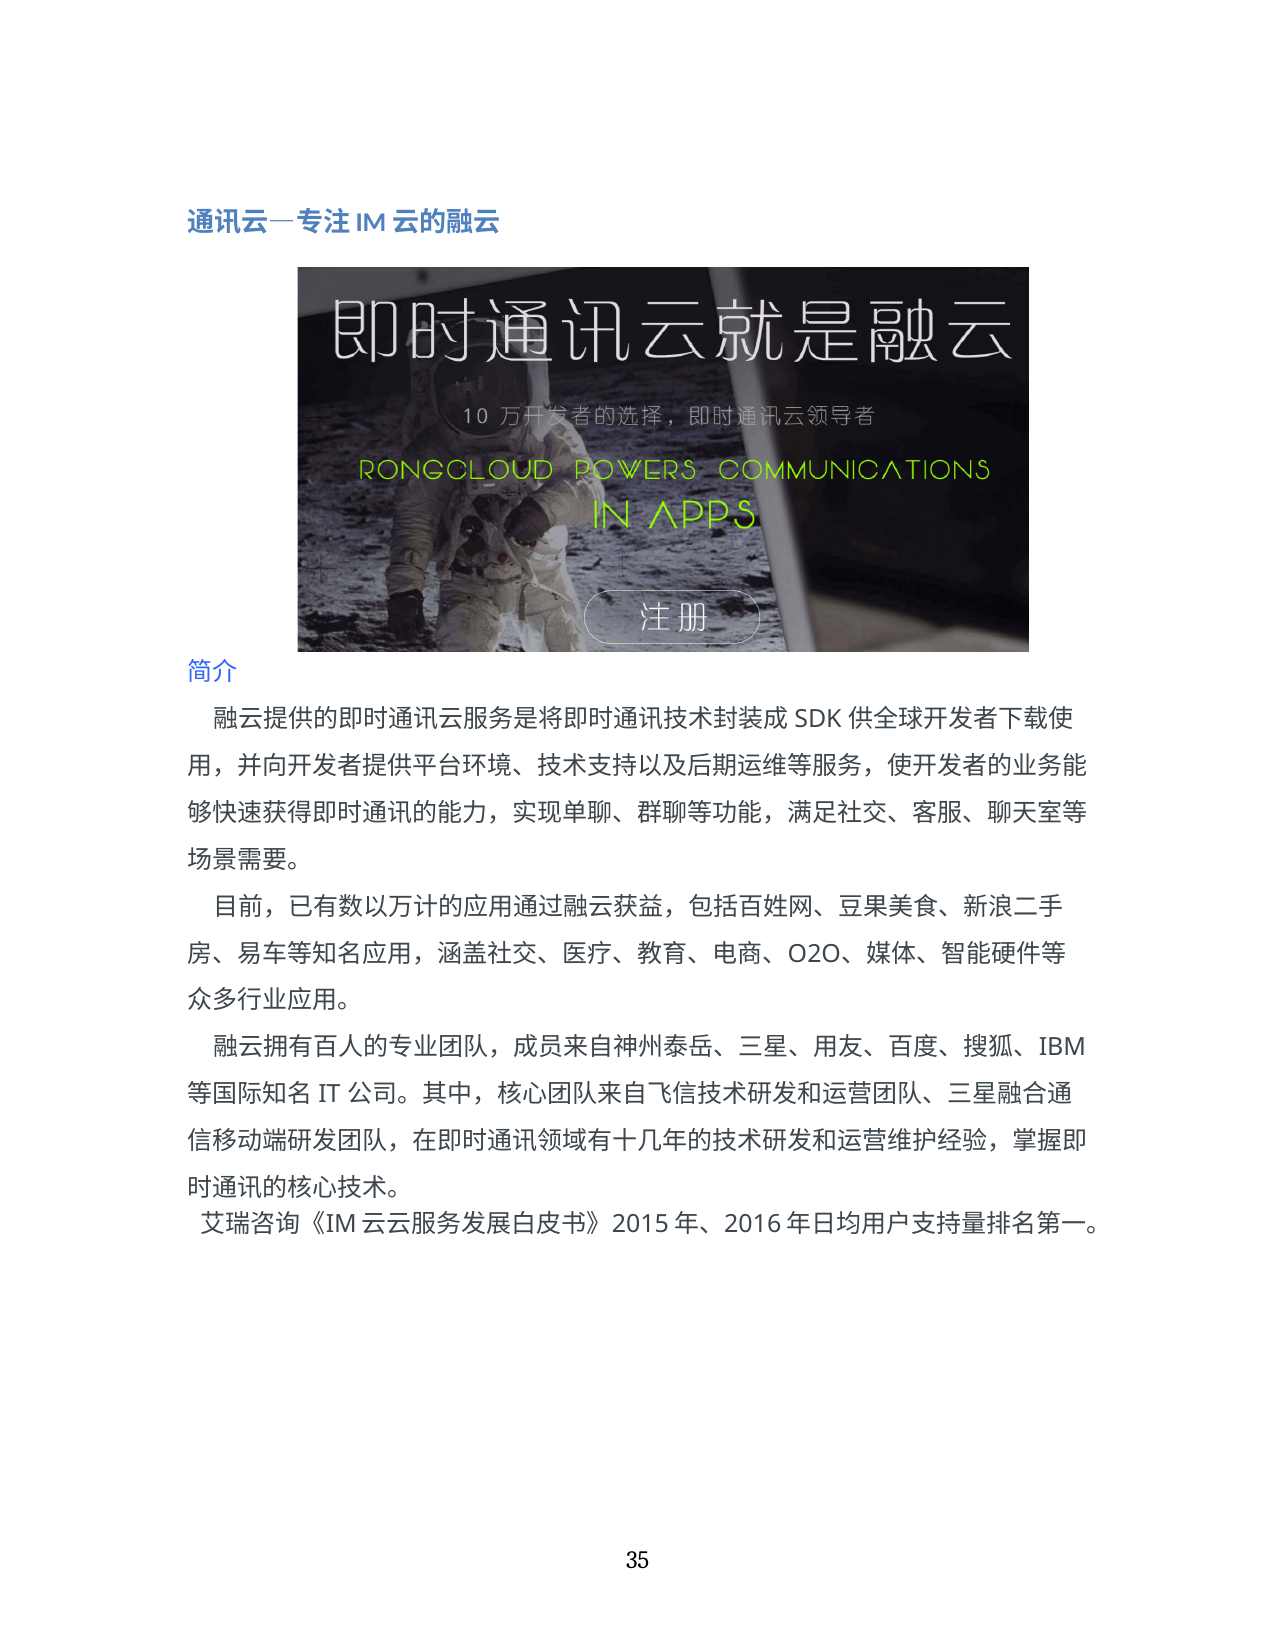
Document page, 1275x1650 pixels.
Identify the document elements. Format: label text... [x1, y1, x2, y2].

text 融云提供的即时通讯云服务是将即时通讯技术封装成 SDK 供全球开发者下载使用，并向开发者提供平台环境、技术支持以及后期运维等服务，使开发者的业务能够快速获得即时通讯的能力，实现单聊、群聊等功能，满足社交、客服、聊天室等场景需要。 [187, 688, 1087, 876]
text 融云拥有百人的专业团队，成员来自神州泰岳、三星、用友、百度、搜狐、IBM 等国际知名 IT 公司。其中，核心团队来自飞信技术研发和运营团队、三星融合通信移动端研发团队，在即时通讯领域有十几年的技术研发和运营维护经验，掌握即时通讯的核心技术。 [187, 1016, 1087, 1204]
subtitle 通讯云—专注IM云的融云 [187, 199, 1087, 239]
picture [297, 267, 1029, 652]
text 目前，已有数以万计的应用通过融云获益，包括百姓网、豆果美食、新浪二手房、易车等知名应用，涵盖社交、医疗、教育、电商、O2O、媒体、智能硬件等众多行业应用。 [187, 876, 1087, 1016]
text 简介 [187, 652, 1087, 688]
